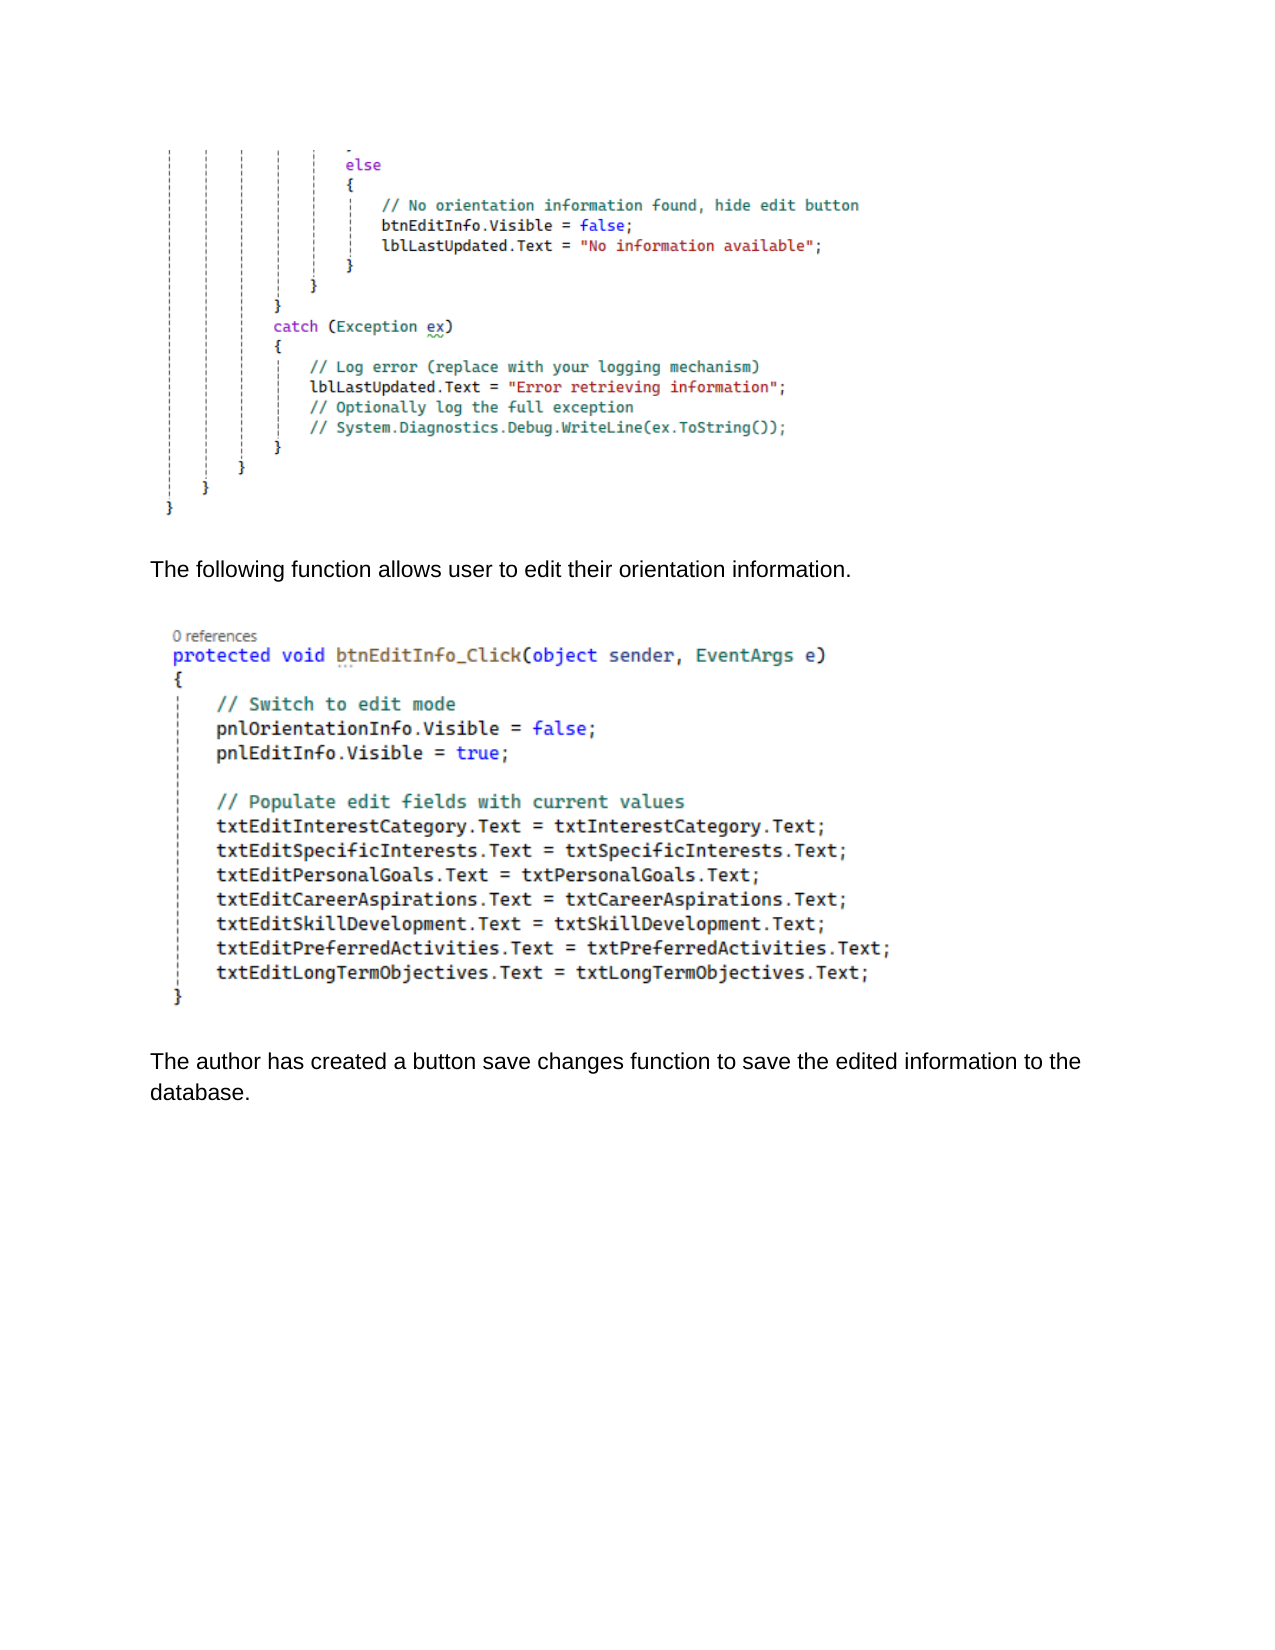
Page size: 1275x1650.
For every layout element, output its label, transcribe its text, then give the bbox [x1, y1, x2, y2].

text The following function allows user to edit their orientation information. [150, 556, 1125, 583]
text The author has created a button save changes function to save the edited information to the database. [150, 1048, 1125, 1105]
picture [150, 616, 1125, 1015]
picture [150, 150, 1125, 523]
